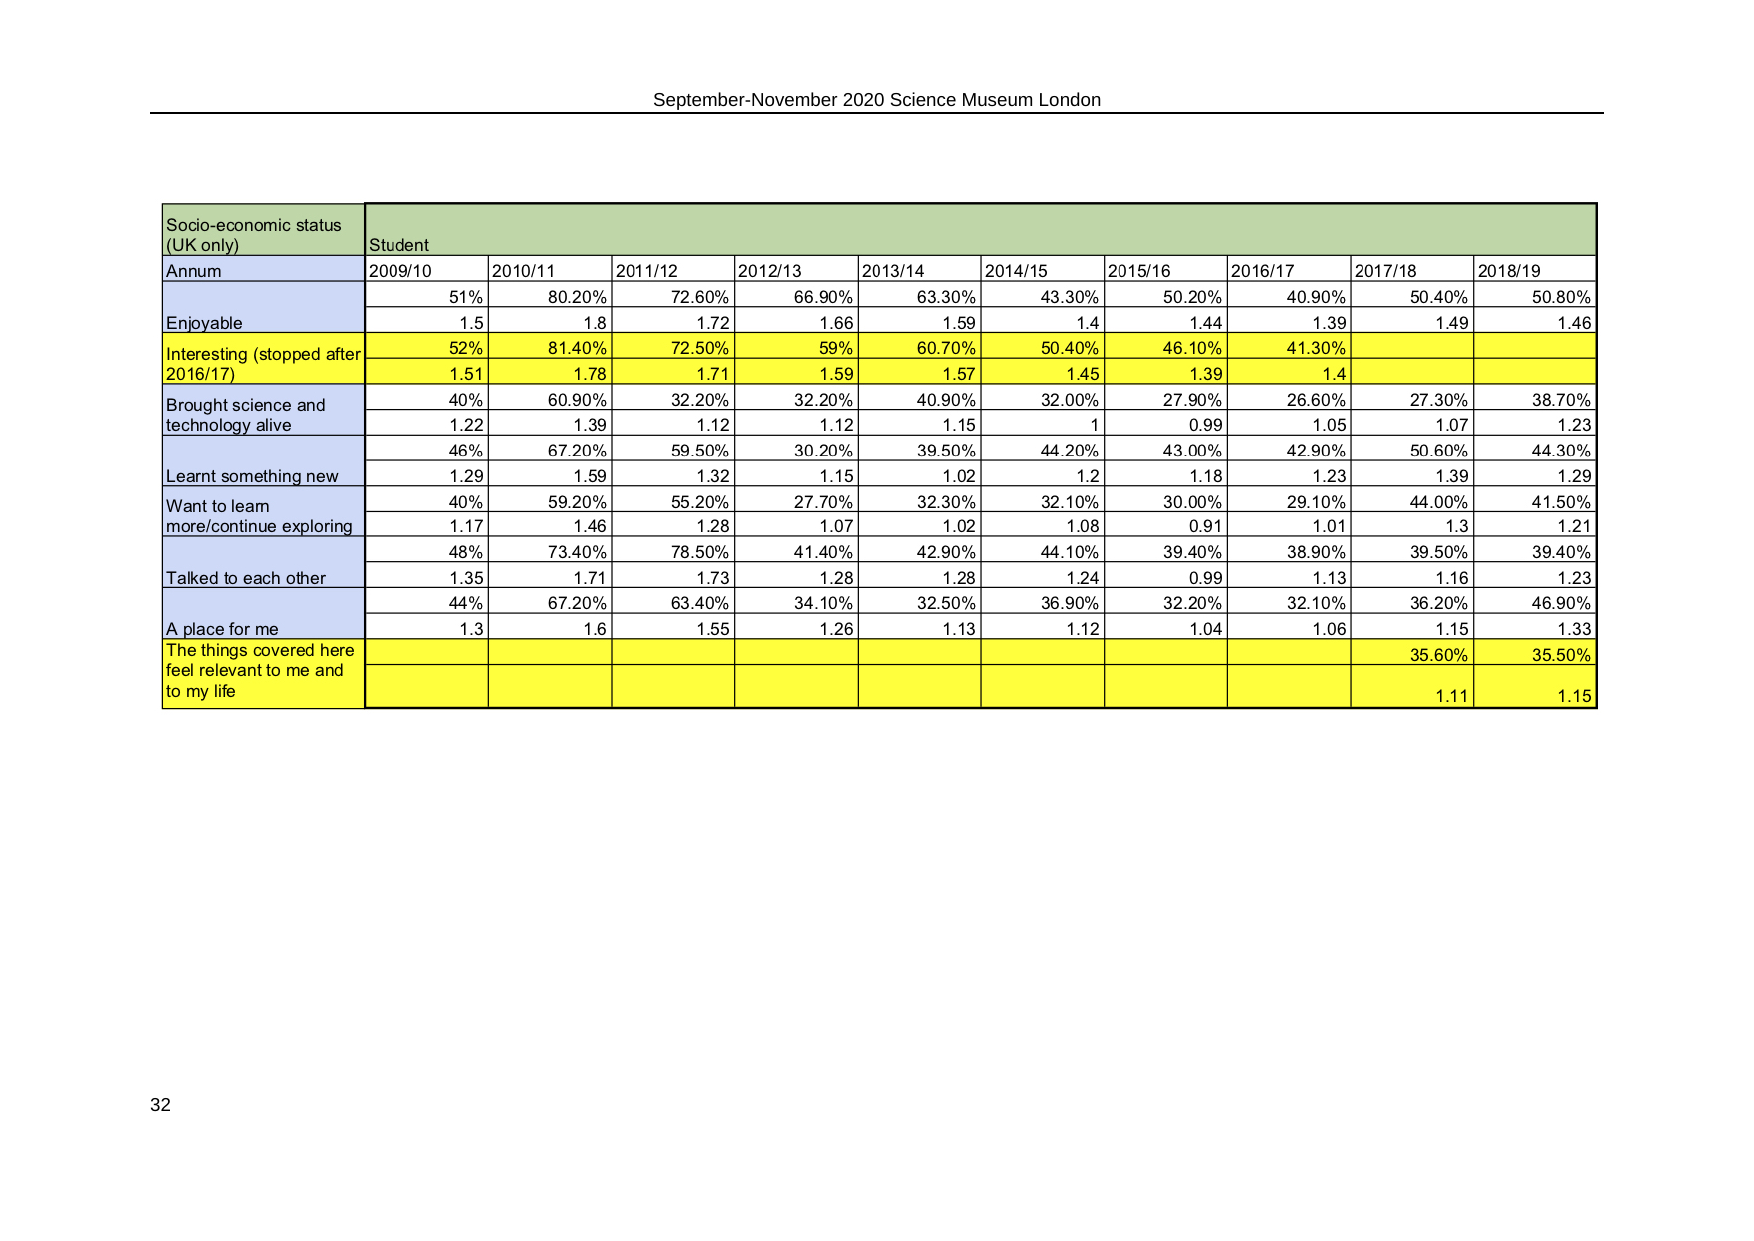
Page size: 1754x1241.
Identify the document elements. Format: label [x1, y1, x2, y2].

picture [150, 197, 1605, 715]
